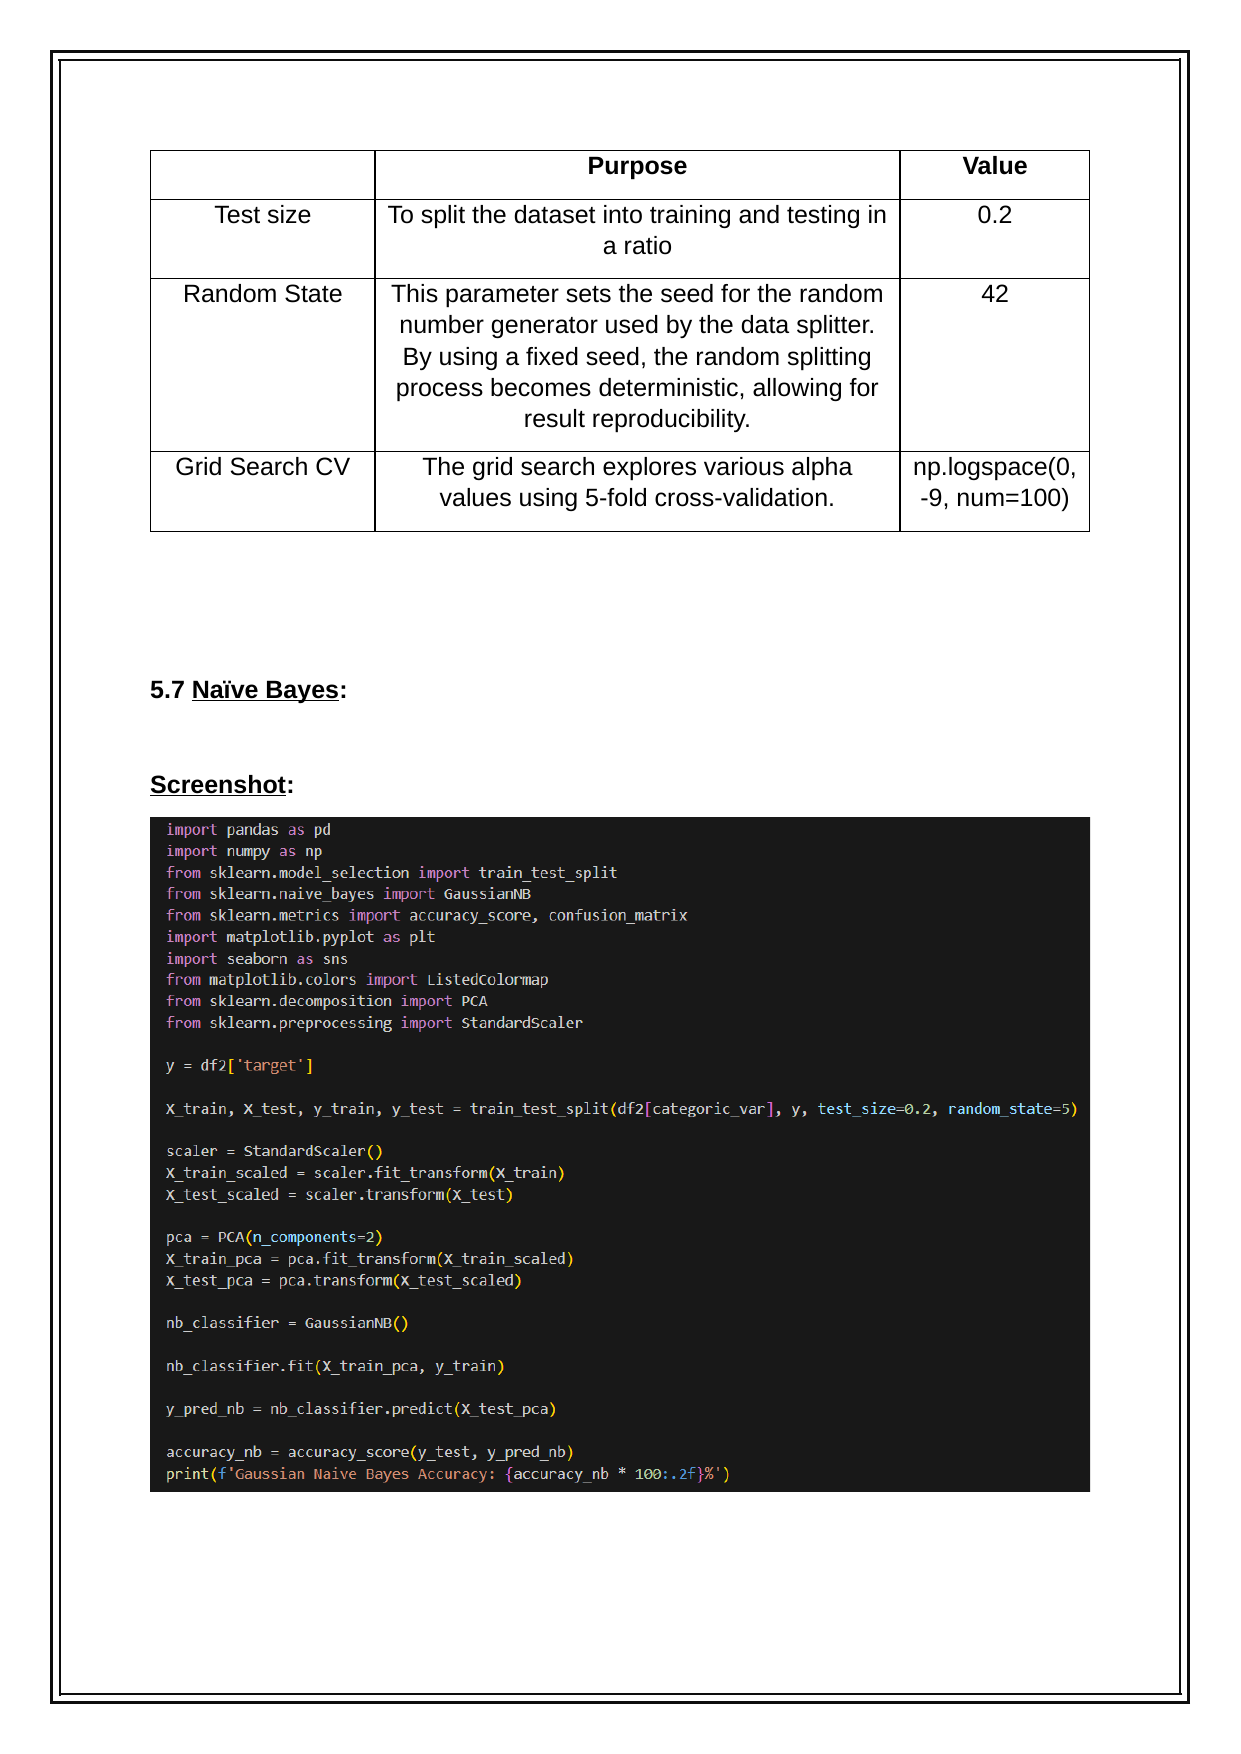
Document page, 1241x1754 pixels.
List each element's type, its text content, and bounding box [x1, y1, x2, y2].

table_header Value [901, 151, 1089, 199]
table_cell Test size [151, 200, 374, 278]
table_cell Grid Search CV [151, 452, 374, 531]
table_cell The grid search explores various alpha values using 5-fold cross-validation. [376, 452, 899, 531]
table_cell 0.2 [901, 200, 1089, 278]
text 5.7 Naïve Bayes: [150, 675, 1090, 703]
table_header [151, 151, 374, 199]
table_cell To split the dataset into training and testing in a ratio [376, 200, 899, 278]
table_cell np.logspace(0, -9, num=100) [901, 452, 1089, 531]
picture [150, 817, 1091, 1492]
table_cell Random State [151, 279, 374, 451]
table_header Purpose [376, 151, 899, 199]
table_cell This parameter sets the seed for the random number generator used by the data splitter. By using a fixed seed, the random splitting process becomes deterministic, allowing for result reproducibility. [376, 279, 899, 451]
table_cell 42 [901, 279, 1089, 451]
text Screenshot: [150, 770, 1090, 799]
